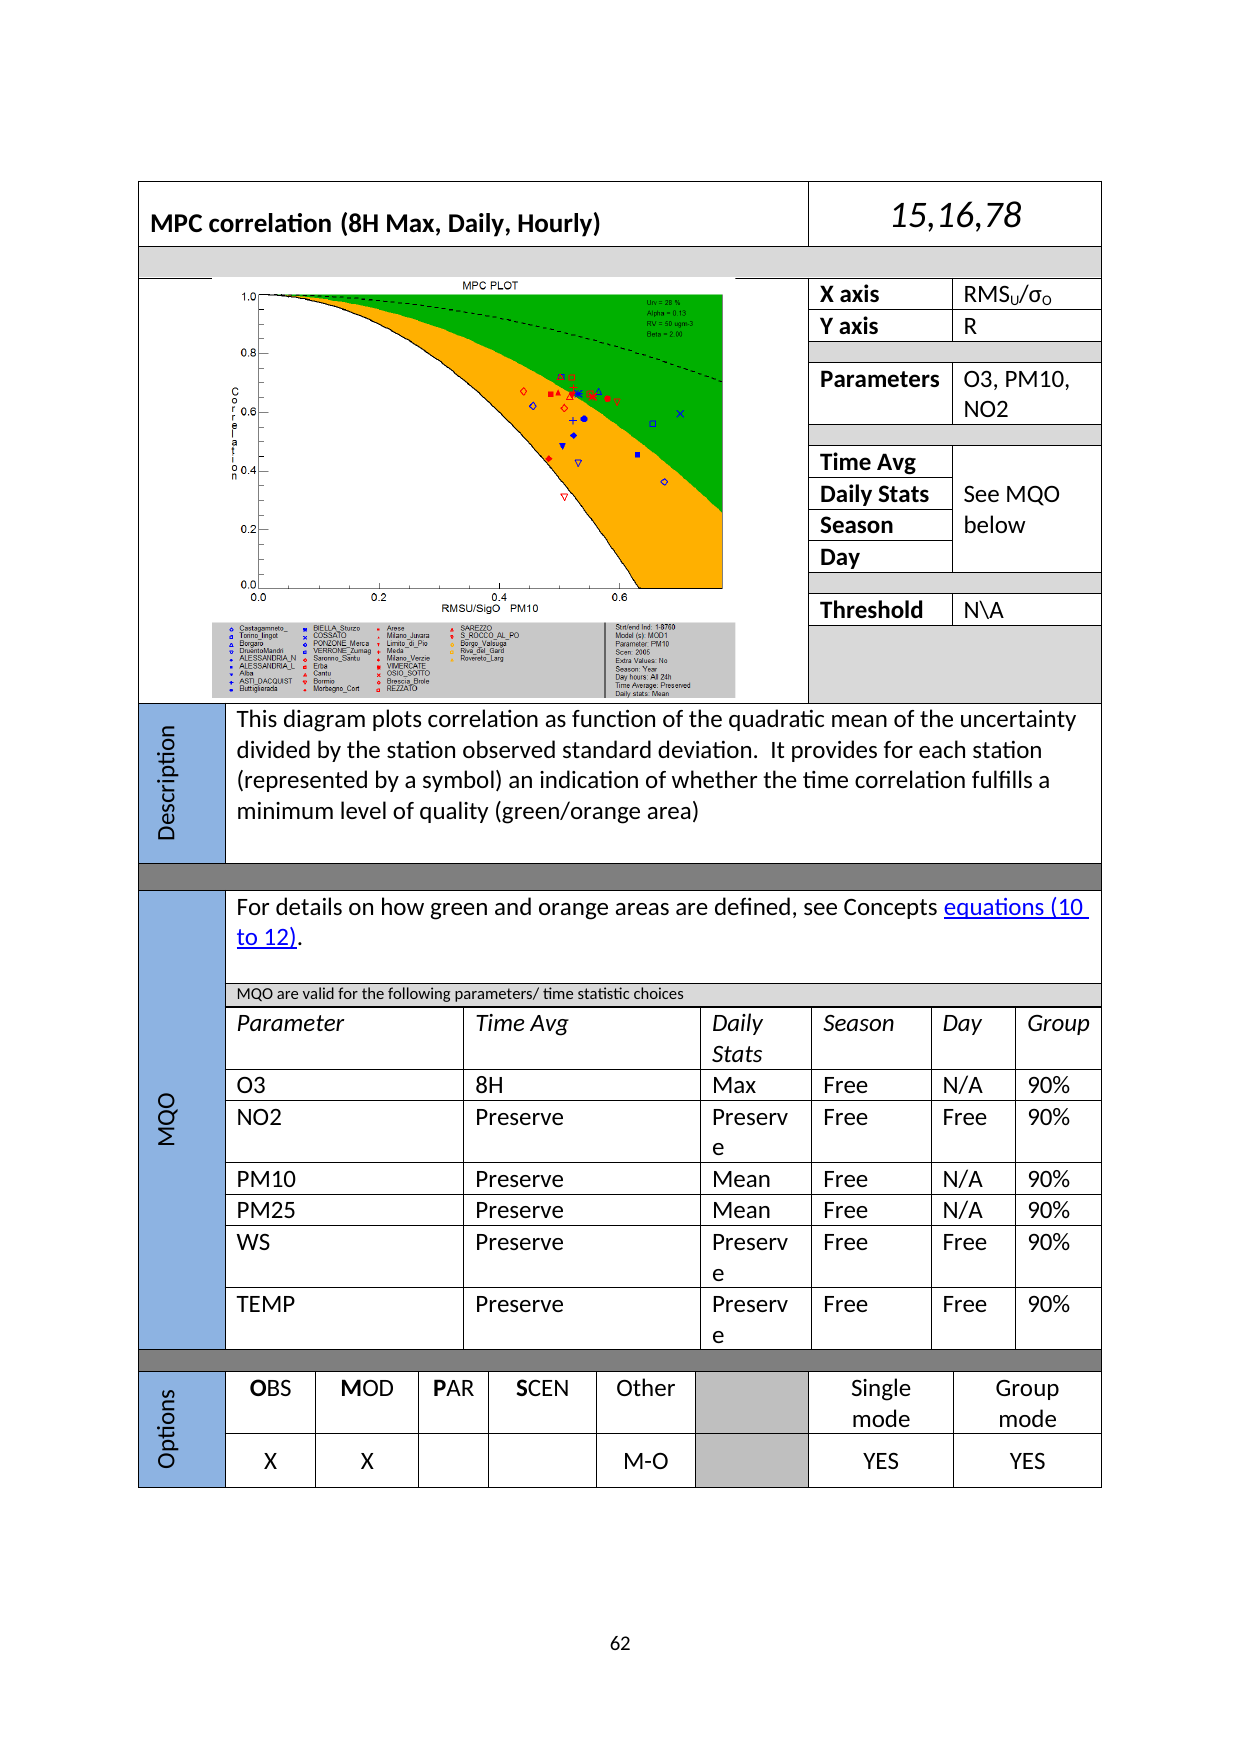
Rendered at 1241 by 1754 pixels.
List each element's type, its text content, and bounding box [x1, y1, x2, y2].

table_cell 90% [1016, 1101, 1101, 1162]
table_cell N/A [932, 1195, 1015, 1225]
table_cell [139, 247, 1101, 277]
table_cell [696, 1372, 808, 1433]
table_cell R [953, 310, 1101, 341]
table_cell [139, 864, 1101, 890]
table_cell Preserve [464, 1195, 700, 1225]
table_cell N/A [932, 1163, 1015, 1194]
table_cell Single mode [809, 1372, 953, 1433]
table_cell Group [1016, 1008, 1101, 1068]
table_cell M-O [597, 1434, 695, 1487]
table_cell Free [812, 1288, 931, 1349]
table_cell 90% [1016, 1070, 1101, 1100]
table_cell Preserve [464, 1163, 700, 1194]
table_cell [809, 626, 1101, 703]
table_cell SCEN [489, 1372, 596, 1433]
table_cell Mean [701, 1195, 811, 1225]
table_cell [139, 1350, 1101, 1371]
table_cell OBS [226, 1372, 315, 1433]
table_cell PM10 [226, 1163, 463, 1194]
table_cell Max [701, 1070, 811, 1100]
table_cell Day [809, 541, 952, 572]
table_cell YES [954, 1434, 1101, 1487]
table_cell Parameters [809, 363, 952, 424]
table_cell N\A [953, 594, 1101, 624]
table_cell X axis [809, 279, 952, 309]
table_cell Free [812, 1101, 931, 1162]
table_cell Free [932, 1101, 1015, 1162]
table_cell Daily Stats [809, 478, 952, 508]
table_cell Season [809, 510, 952, 540]
table_cell [139, 279, 808, 703]
table_cell MQO are valid for the following parameters/ time statistic choices [226, 984, 1101, 1006]
table_cell TEMP [226, 1288, 463, 1349]
table_cell Preserve [464, 1288, 700, 1349]
table_cell X [226, 1434, 315, 1487]
table_cell 90% [1016, 1226, 1101, 1287]
table_cell This diagram plots correlation as function of the quadratic mean of the uncertainty divided by the station observed standard deviation. It provides for each station (represented by a symbol) an indication of whether the time correlation fulfills a minimum level of quality (green/orange area) [226, 704, 1101, 863]
table_cell MOD [316, 1372, 418, 1433]
table_cell Preserve [464, 1226, 700, 1287]
table_cell Free [812, 1070, 931, 1100]
table_cell YES [809, 1434, 953, 1487]
table_cell Day [932, 1008, 1015, 1068]
table_cell Time Avg [809, 446, 952, 477]
picture [212, 278, 736, 698]
table_cell Mean [701, 1163, 811, 1194]
table_cell 90% [1016, 1163, 1101, 1194]
table_cell Group mode [954, 1372, 1101, 1433]
table_cell Free [812, 1163, 931, 1194]
table_cell PM25 [226, 1195, 463, 1225]
table_cell RMSU/σO [953, 279, 1101, 309]
table_cell Free [932, 1288, 1015, 1349]
table_cell Time Avg [464, 1008, 700, 1068]
table_cell O3 [226, 1070, 463, 1100]
table_cell MQO [139, 891, 225, 1349]
table_cell Threshold [809, 594, 952, 624]
table_header MPC correlation (8H Max, Daily, Hourly) [139, 182, 808, 246]
table_cell 90% [1016, 1288, 1101, 1349]
table_cell WS [226, 1226, 463, 1287]
table_cell [419, 1434, 488, 1487]
table_cell Other [597, 1372, 695, 1433]
table_cell NO2 [226, 1101, 463, 1162]
table_cell Preserve [701, 1226, 811, 1287]
table_cell [809, 573, 1101, 593]
table_cell O3, PM10, NO2 [953, 363, 1101, 424]
table_cell [696, 1434, 808, 1487]
table_cell Preserve [464, 1101, 700, 1162]
table_cell X [316, 1434, 418, 1487]
table_cell Y axis [809, 310, 952, 341]
table_cell For details on how green and orange areas are defined, see Concepts equations (10 to 12). [226, 891, 1101, 982]
table_cell Parameter [226, 1008, 463, 1068]
table_cell Free [932, 1226, 1015, 1287]
table_cell N/A [932, 1070, 1015, 1100]
table_cell Free [812, 1226, 931, 1287]
table_cell Free [812, 1195, 931, 1225]
table_cell Season [812, 1008, 931, 1068]
table_cell 8H [464, 1070, 700, 1100]
table_cell Preserve [701, 1101, 811, 1162]
table_cell Options [139, 1372, 225, 1487]
table_header 15,16,78 [809, 182, 1101, 246]
table_cell [809, 425, 1101, 445]
table_cell PAR [419, 1372, 488, 1433]
table_cell Description [139, 704, 225, 863]
table_cell Daily Stats [701, 1008, 811, 1068]
table_cell [809, 342, 1101, 362]
table_cell Preserve [701, 1288, 811, 1349]
table_cell See MQO below [953, 446, 1101, 572]
table_cell 90% [1016, 1195, 1101, 1225]
table_cell [489, 1434, 596, 1487]
